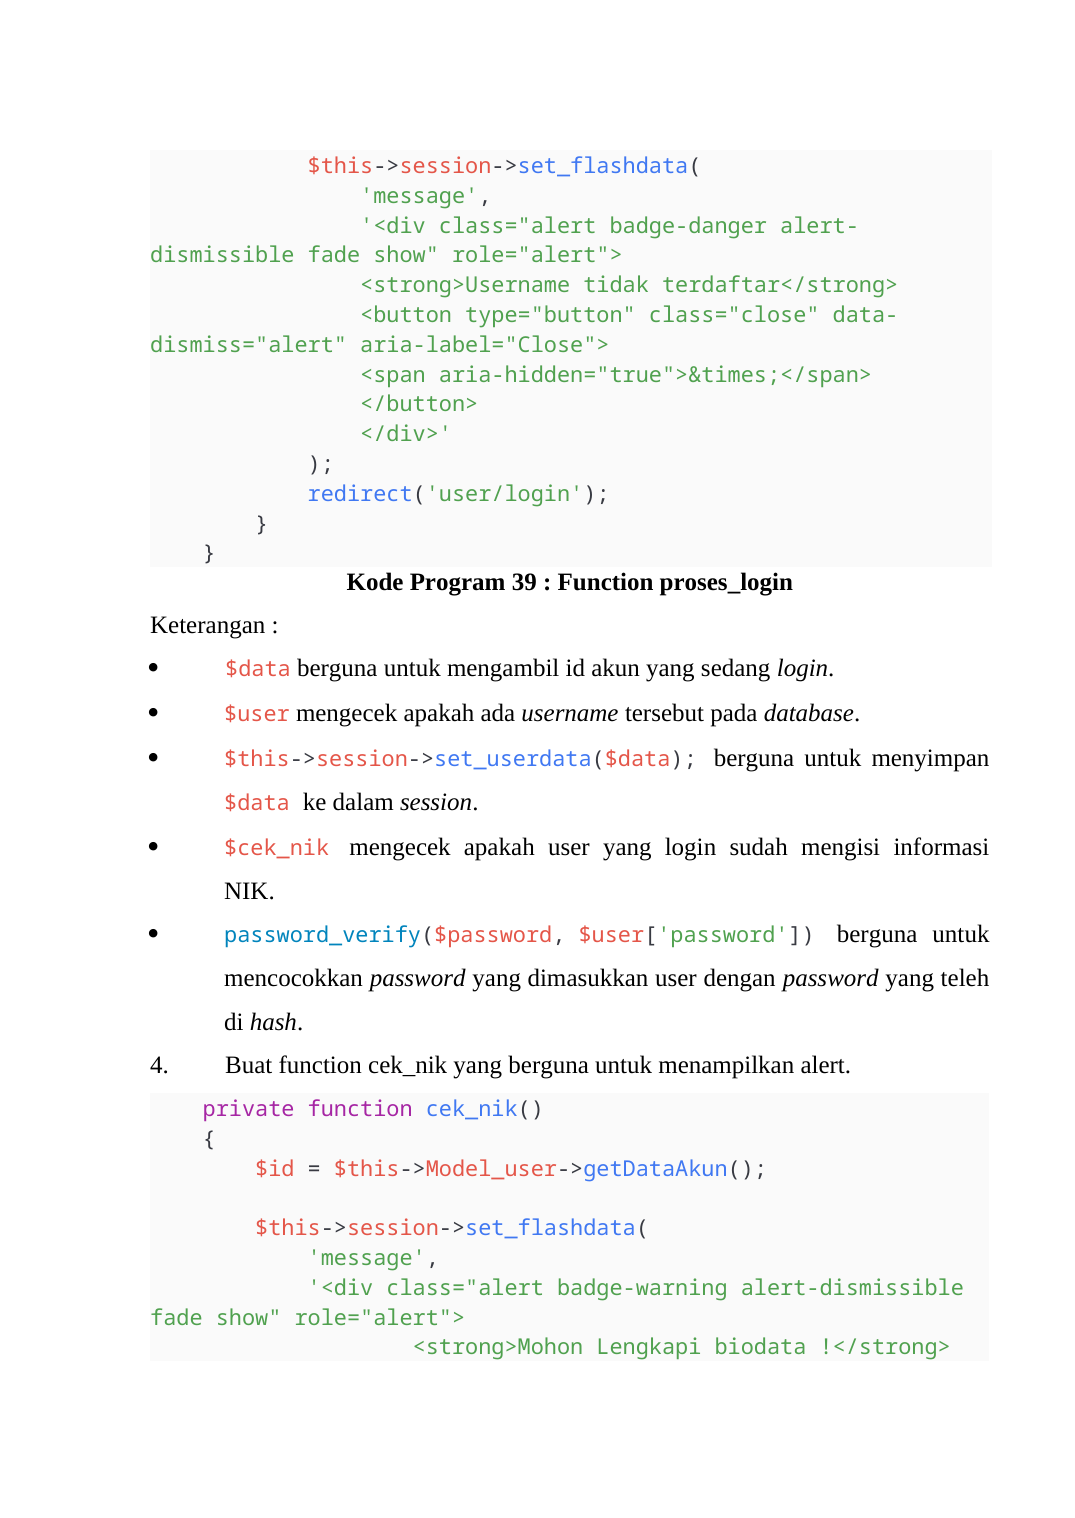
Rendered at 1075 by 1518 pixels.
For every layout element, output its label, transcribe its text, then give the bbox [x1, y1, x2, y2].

text <strong>Mohon Lengkapi biodata !</strong> [150, 1331, 989, 1361]
text private function cek_nik() [150, 1093, 989, 1123]
list Buat function cek_nik yang berguna untuk menampilkan alert. [150, 1050, 989, 1078]
text ); [150, 448, 992, 478]
text '<div class="alert badge-warning alert-dismissible fade show" role="alert"> [150, 1272, 989, 1331]
text 'message', [150, 1242, 989, 1272]
text { [150, 1123, 989, 1152]
text Keterangan : [150, 610, 989, 639]
text 'message', [150, 180, 992, 209]
text <span aria-hidden="true">&times;</span> [150, 358, 992, 388]
list $this->session->set_userdata($data); berguna untuk menyimpan $data ke dalam session. [149, 743, 989, 817]
list password_verify($password, $user['password']) berguna untuk mencocokkan password yang dimasukkan user dengan password yang teleh di hash. [149, 919, 989, 1035]
text } [150, 507, 992, 537]
list $cek_nik mengecek apakah user yang login sudah mengisi informasi NIK. [149, 832, 989, 905]
list $user mengecek apakah ada username tersebut pada database. [149, 698, 989, 728]
text $id = $this->Model_user->getDataAkun(); [150, 1152, 989, 1182]
text $this->session->set_flashdata( [150, 150, 992, 180]
text } [150, 537, 992, 567]
text </div>' [150, 418, 992, 448]
text <strong>Username tidak terdaftar</strong> [150, 269, 992, 299]
text <button type="button" class="close" data-dismiss="alert" aria-label="Close"> [150, 299, 992, 358]
text Kode Program 39 : Function proses_login [150, 567, 989, 596]
text $this->session->set_flashdata( [150, 1212, 989, 1242]
text </button> [150, 388, 992, 418]
text '<div class="alert badge-danger alert-dismissible fade show" role="alert"> [150, 209, 992, 269]
list $data berguna untuk mengambil id akun yang sedang login. [149, 653, 989, 683]
text redirect('user/login'); [150, 478, 992, 507]
